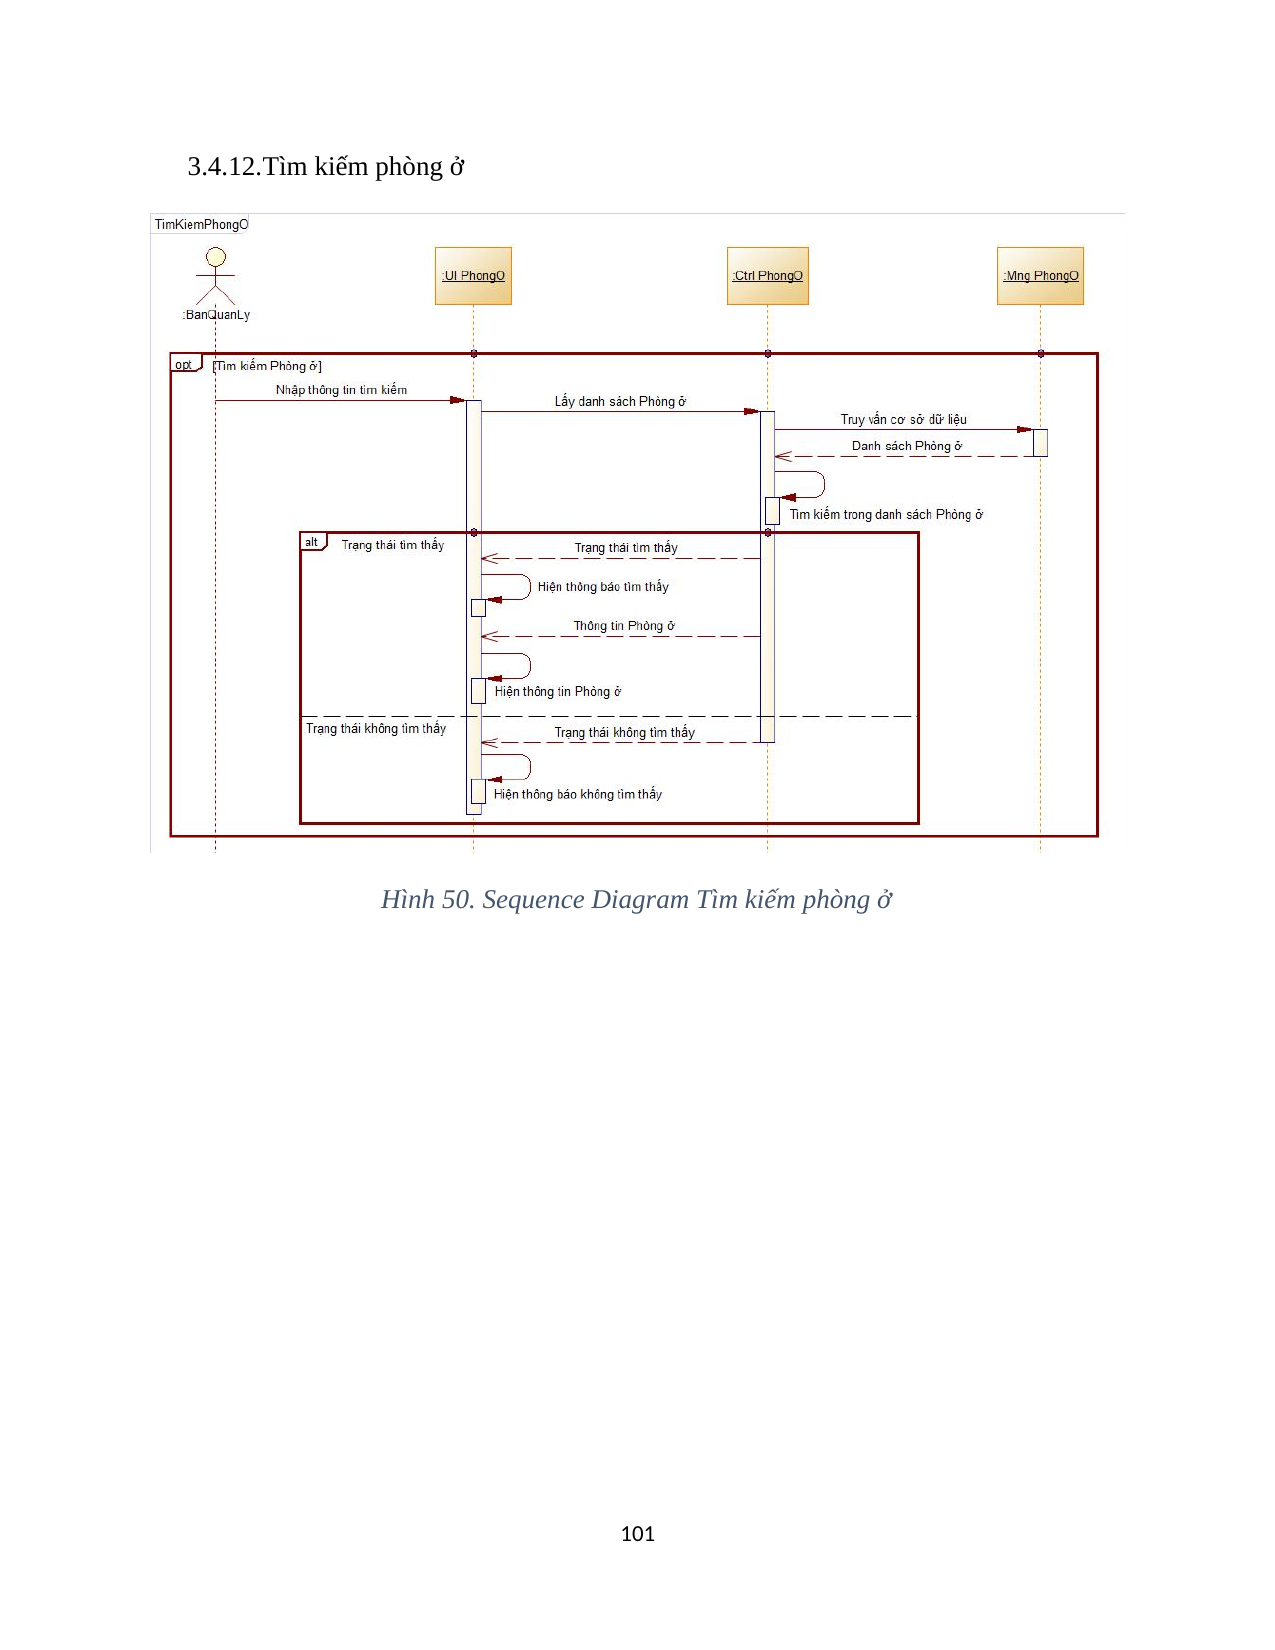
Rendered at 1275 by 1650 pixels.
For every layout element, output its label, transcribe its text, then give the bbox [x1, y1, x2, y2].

picture [150, 213, 1125, 853]
list Tìm kiếm phòng ở [187, 150, 1125, 181]
text Hình 50. Sequence Diagram Tìm kiếm phòng ở [150, 883, 1125, 914]
